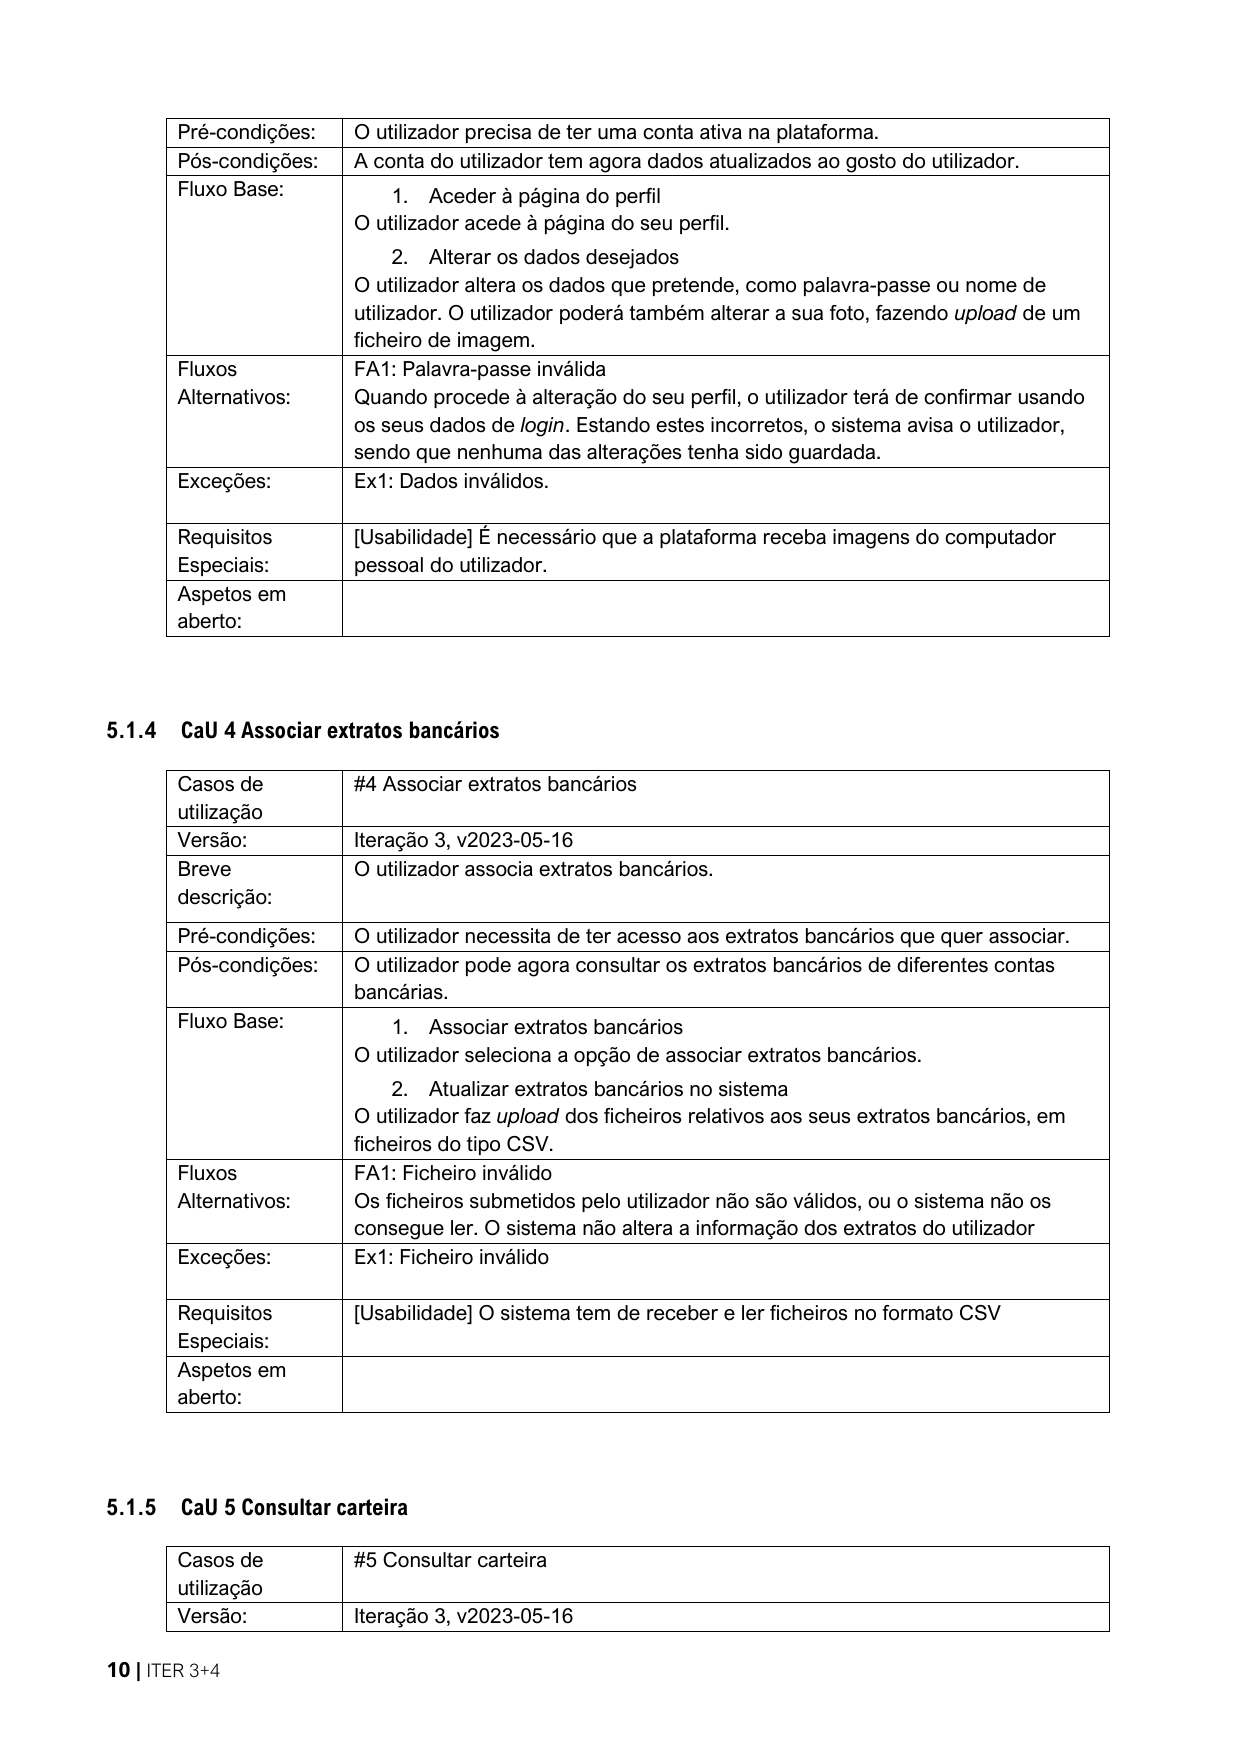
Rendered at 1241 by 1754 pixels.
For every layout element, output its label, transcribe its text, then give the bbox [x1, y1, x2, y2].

table_header Casos de utilização [167, 1547, 342, 1602]
table_cell O utilizador pode agora consultar os extratos bancários de diferentes contas bancárias. [343, 952, 1109, 1007]
table_cell Fluxos Alternativos: [167, 1160, 342, 1243]
table_header Casos de utilização [167, 771, 342, 826]
table_cell Exceções: [167, 468, 342, 523]
table_cell [343, 581, 1109, 636]
table_cell Pós-condições: [167, 952, 342, 1007]
table_cell FA1: Ficheiro inválido Os ficheiros submetidos pelo utilizador não são válidos, ou o sistema não os consegue ler. O sistema não altera a informação dos extratos do utilizador [343, 1160, 1109, 1243]
table_cell Pós-condições: [167, 148, 342, 175]
table_cell Pré-condições: [167, 923, 342, 951]
subtitle CaU 5 Consultar carteira [106, 1491, 1051, 1521]
table_header #4 Associar extratos bancários [343, 771, 1109, 826]
table_cell [343, 1357, 1109, 1412]
table_cell A conta do utilizador tem agora dados atualizados ao gosto do utilizador. [343, 148, 1109, 175]
table_cell Requisitos Especiais: [167, 1300, 342, 1356]
table_cell O utilizador precisa de ter uma conta ativa na plataforma. [343, 119, 1109, 147]
table_cell Iteração 3, v2023-05-16 [343, 827, 1109, 855]
table_cell [Usabilidade] O sistema tem de receber e ler ficheiros no formato CSV [343, 1300, 1109, 1356]
table_cell Versão: [167, 1603, 342, 1631]
table_cell O utilizador necessita de ter acesso aos extratos bancários que quer associar. [343, 923, 1109, 951]
table_cell Iteração 3, v2023-05-16 [343, 1603, 1109, 1631]
table_cell Aceder à página do perfil O utilizador acede à página do seu perfil. Alterar os dados desejados O utilizador altera os dados que pretende, como palavra-passe ou nome de utilizador. O utilizador poderá também alterar a sua foto, fazendo upload de um ficheiro de imagem. [343, 176, 1109, 355]
table_cell [Usabilidade] É necessário que a plataforma receba imagens do computador pessoal do utilizador. [343, 524, 1109, 579]
table_cell Associar extratos bancários O utilizador seleciona a opção de associar extratos bancários. Atualizar extratos bancários no sistema O utilizador faz upload dos ficheiros relativos aos seus extratos bancários, em ficheiros do tipo CSV. [343, 1008, 1109, 1159]
table_cell Ex1: Dados inválidos. [343, 468, 1109, 523]
table_header #5 Consultar carteira [343, 1547, 1109, 1602]
table_cell O utilizador associa extratos bancários. [343, 856, 1109, 922]
table_cell Fluxo Base: [167, 176, 342, 355]
table_cell Fluxos Alternativos: [167, 356, 342, 467]
table_cell Ex1: Ficheiro inválido [343, 1244, 1109, 1299]
table_cell Pré-condições: [167, 119, 342, 147]
table_cell Exceções: [167, 1244, 342, 1299]
table_cell Fluxo Base: [167, 1008, 342, 1159]
table_cell Breve descrição: [167, 856, 342, 922]
subtitle CaU 4 Associar extratos bancários [106, 715, 1051, 745]
table_cell Requisitos Especiais: [167, 524, 342, 579]
table_cell Aspetos em aberto: [167, 581, 342, 636]
table_cell Versão: [167, 827, 342, 855]
table_cell Aspetos em aberto: [167, 1357, 342, 1412]
table_cell FA1: Palavra-passe inválida Quando procede à alteração do seu perfil, o utilizador terá de confirmar usando os seus dados de login. Estando estes incorretos, o sistema avisa o utilizador, sendo que nenhuma das alterações tenha sido guardada. [343, 356, 1109, 467]
